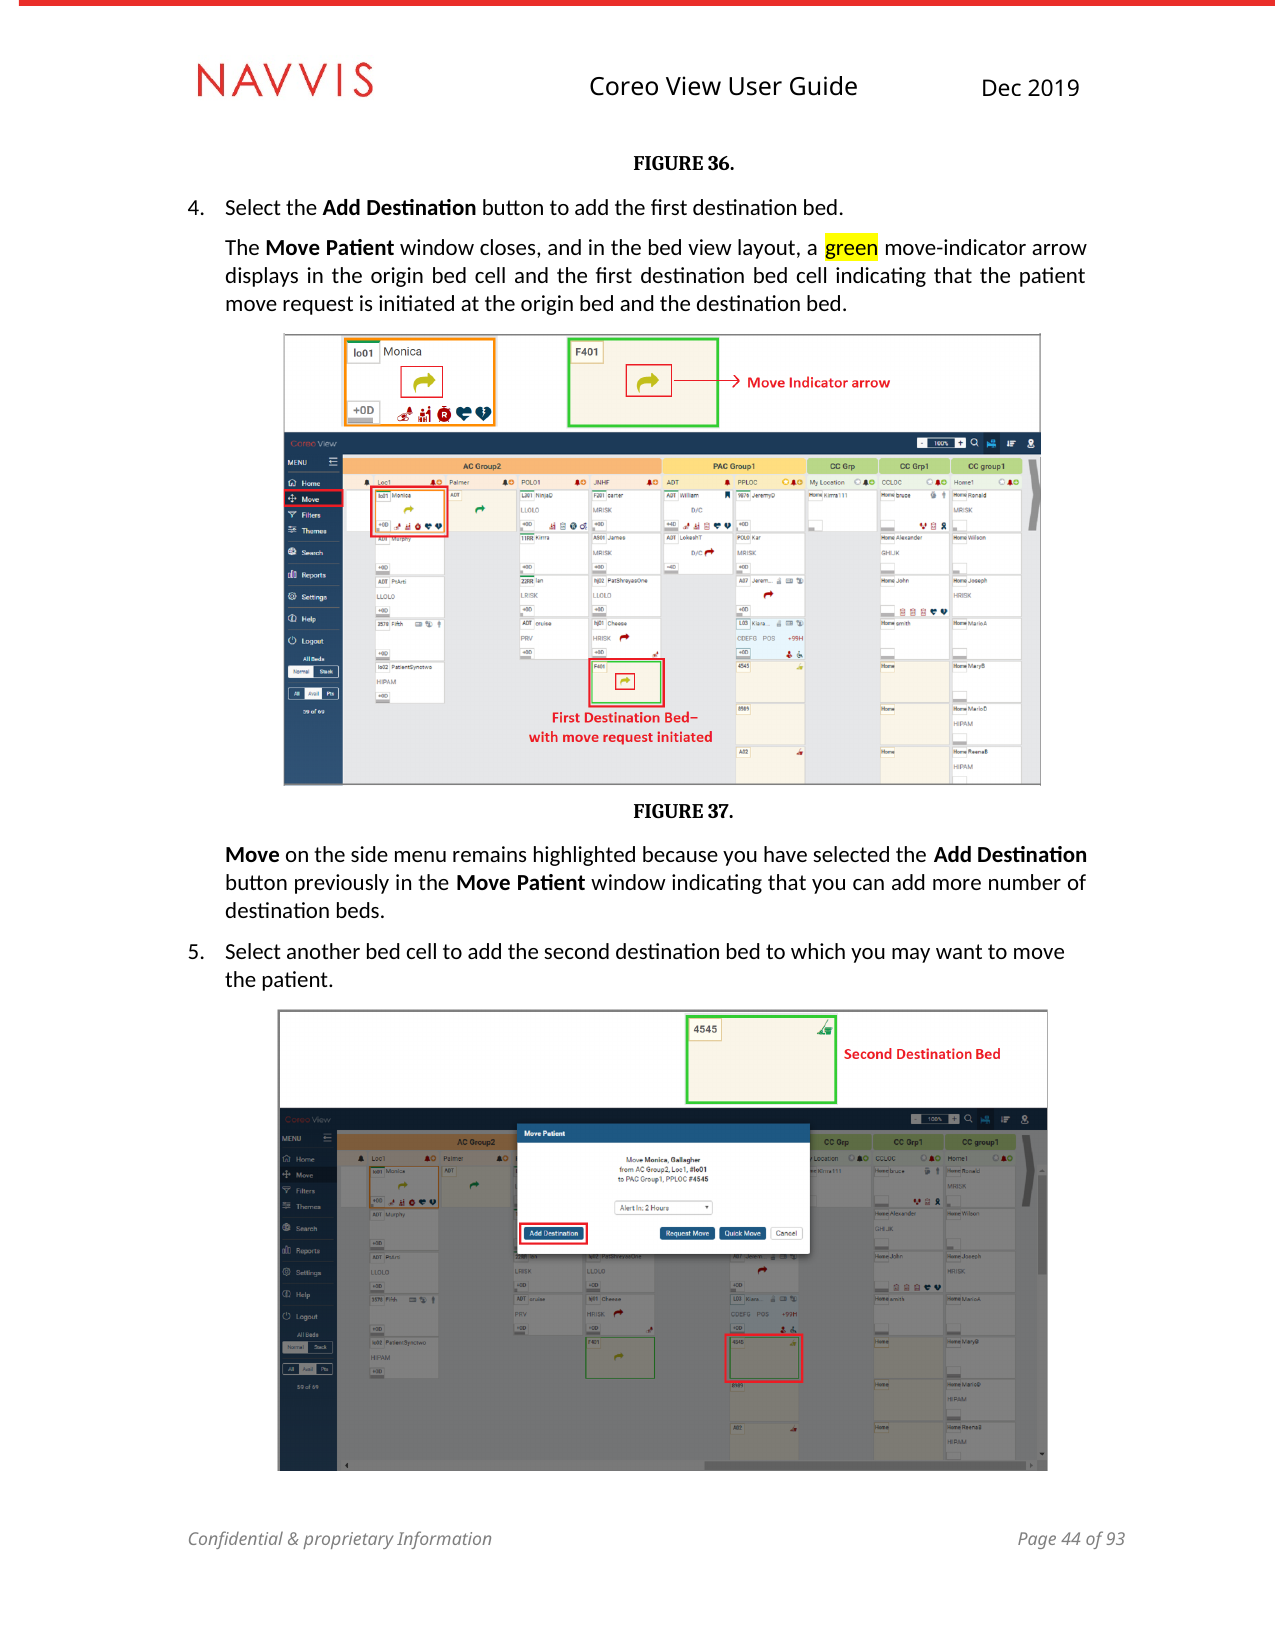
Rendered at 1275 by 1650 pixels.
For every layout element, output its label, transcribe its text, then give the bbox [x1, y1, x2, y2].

picture [283, 333, 1041, 786]
list Select another bed cell to add the second destination bed to which you may want to move the patient. [187, 937, 1087, 993]
text Move on the side menu remains highlighted because you have selected the Add Destination button previously in the Move Patient window indicating that you can add more number of destination beds. [225, 840, 1087, 924]
text The Move Patient window closes, and in the bed view layout, a green move-indicator arrow displays in the origin bed cell and the first destination bed cell indicating that the patient move request is initiated at the origin bed and the destination bed. [225, 233, 1087, 317]
list Select the Add Destination button to add the first destination bed. [187, 193, 1087, 221]
picture [187, 55, 383, 104]
picture [277, 1009, 1048, 1471]
